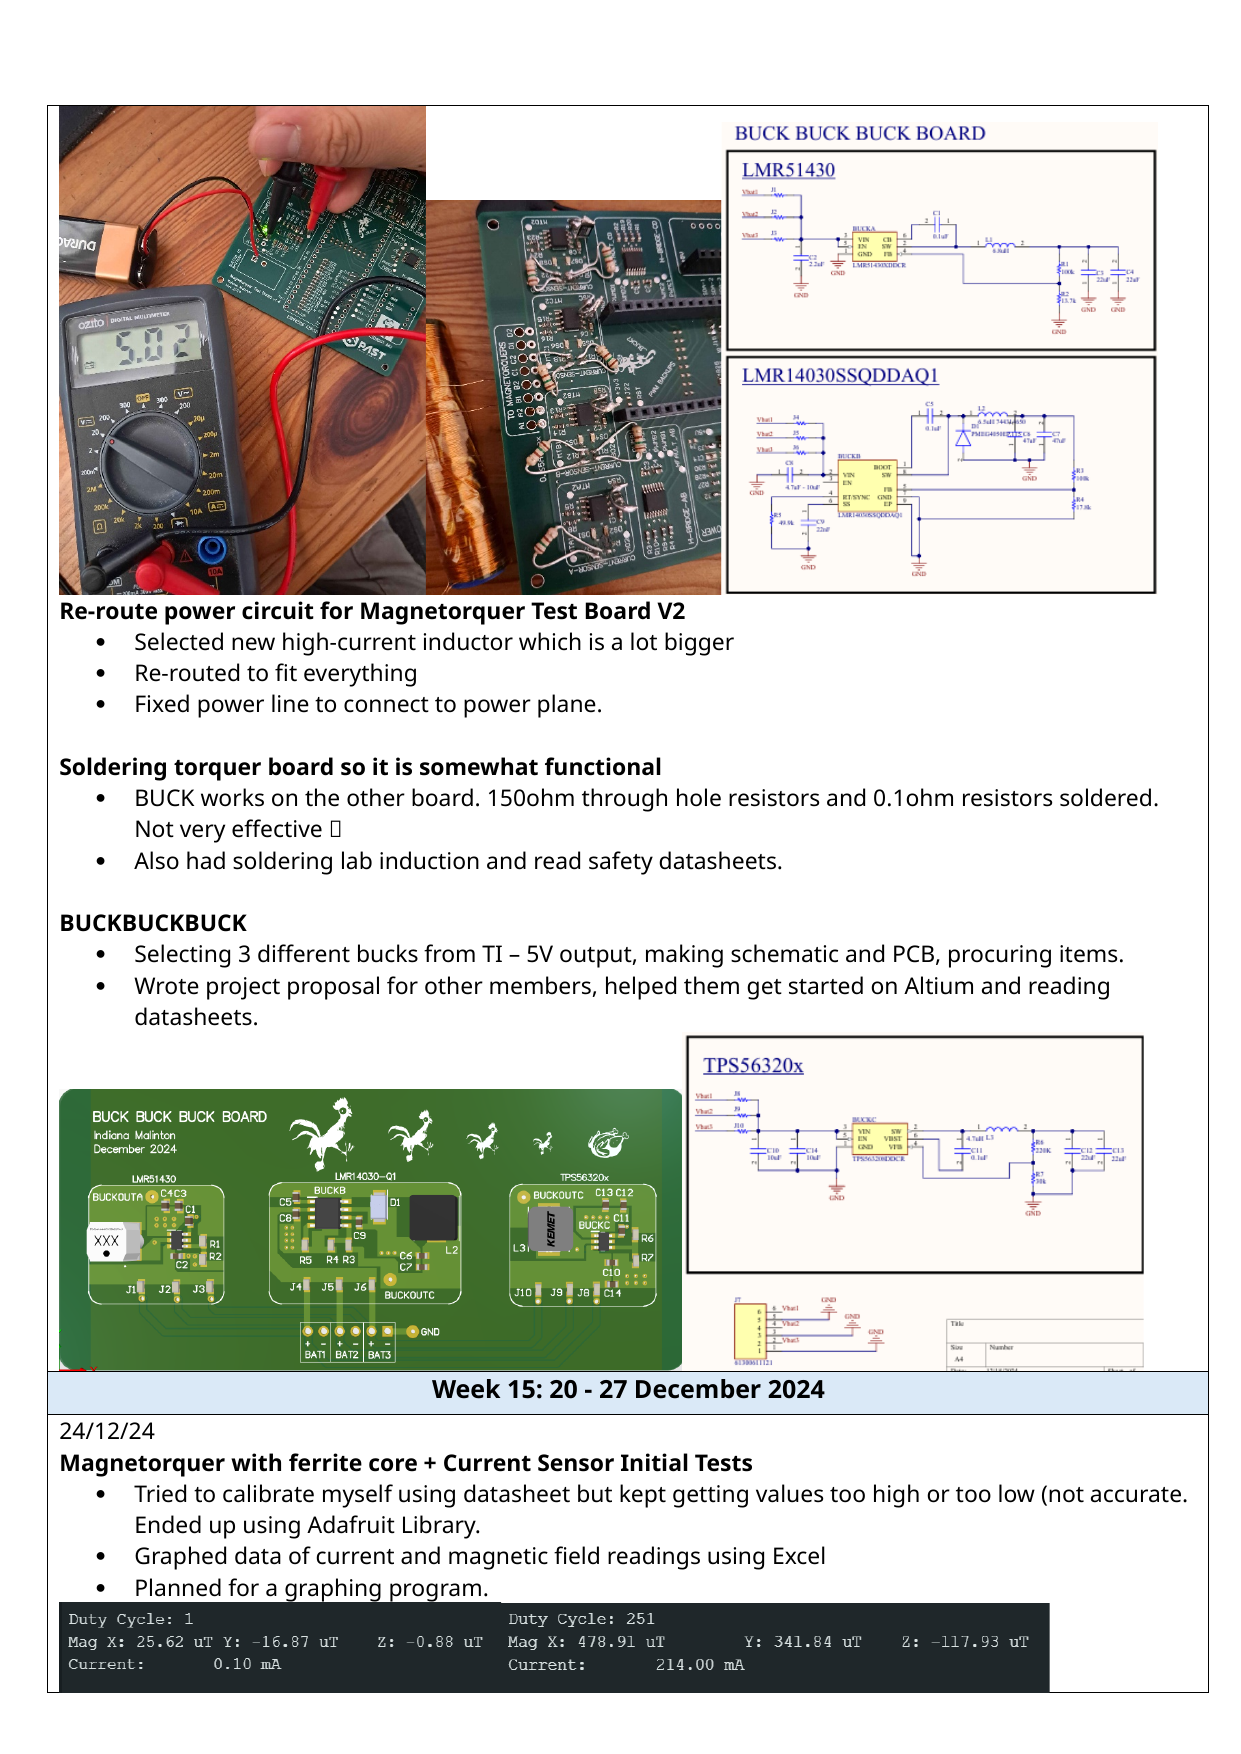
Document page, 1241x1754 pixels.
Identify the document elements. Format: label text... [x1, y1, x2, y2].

picture [59, 106, 1158, 595]
picture [59, 1602, 1050, 1693]
table_cell Week 15: 20 - 27 December 2024 [48, 1372, 1208, 1414]
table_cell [48, 106, 1208, 1371]
picture [59, 1032, 1144, 1371]
